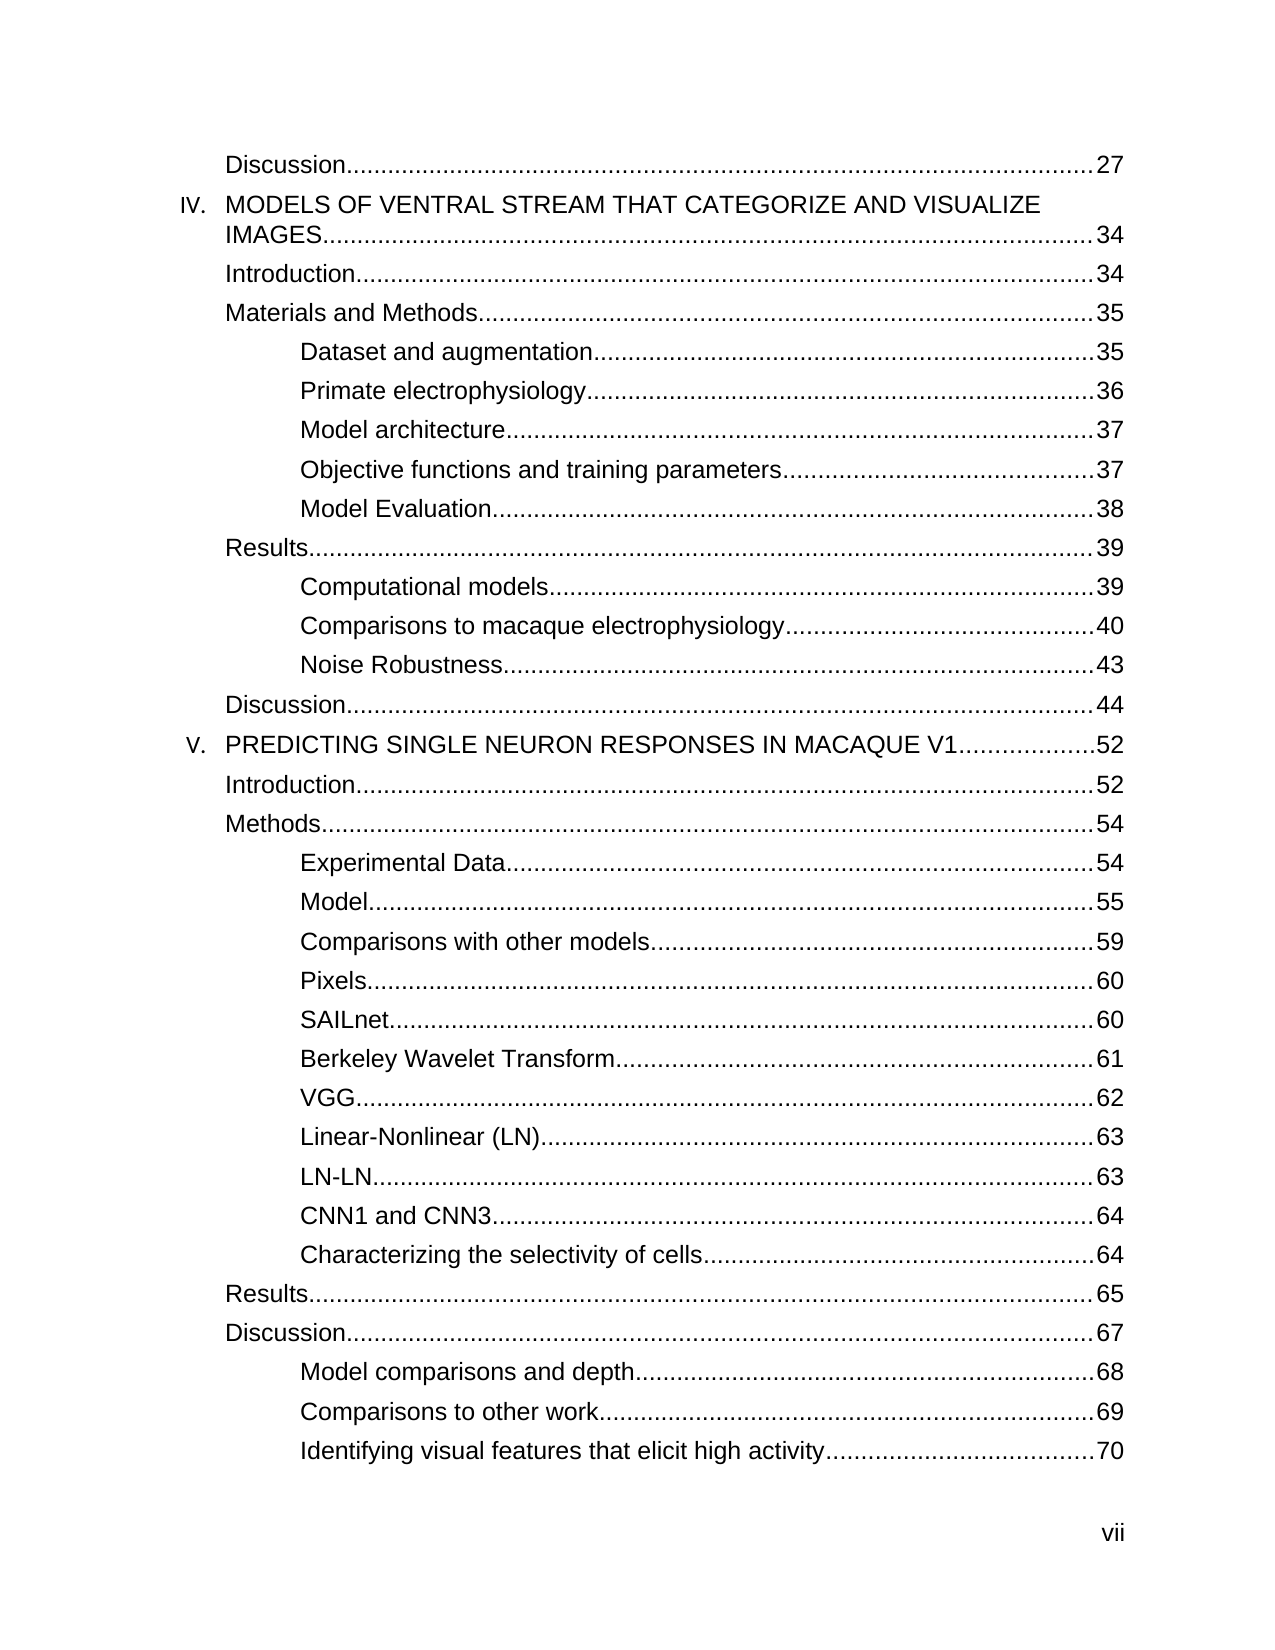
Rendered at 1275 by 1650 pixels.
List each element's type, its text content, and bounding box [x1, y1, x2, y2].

text Model architecture 37 [300, 416, 1125, 444]
text Characterizing the selectivity of cells 64 [300, 1240, 1125, 1268]
text Materials and Methods 35 [225, 298, 1125, 327]
text Introduction 34 [225, 259, 1125, 288]
text Discussion 67 [225, 1318, 1125, 1347]
text Identifying visual features that elicit high activity 70 [300, 1436, 1125, 1464]
text Comparisons with other models 59 [300, 926, 1125, 955]
text CNN1 and CNN3 64 [300, 1201, 1125, 1229]
text Noise Robustness 43 [300, 651, 1125, 679]
text Linear-Nonlinear (LN) 63 [300, 1122, 1125, 1151]
text Results 65 [225, 1279, 1125, 1308]
text VGG 62 [300, 1083, 1125, 1112]
text Discussion 44 [225, 690, 1125, 718]
text SAILnet 60 [300, 1005, 1125, 1033]
text Objective functions and training parameters 37 [300, 455, 1125, 483]
text MODELS OF VENTRAL STREAM THAT CATEGORIZE AND VISUALIZE IMAGES 34 [206, 189, 1125, 248]
text PREDICTING SINGLE NEURON RESPONSES IN MACAQUE V1 52 [206, 729, 1125, 759]
text Dataset and augmentation 35 [300, 337, 1125, 366]
text Computational models 39 [300, 572, 1125, 601]
text LN-LN 63 [300, 1161, 1125, 1190]
text Comparisons to other work 69 [300, 1396, 1125, 1425]
text Methods 54 [225, 809, 1125, 838]
text Comparisons to macaque electrophysiology 40 [300, 611, 1125, 640]
text Primate electrophysiology 36 [300, 376, 1125, 405]
text Model Evaluation 38 [300, 494, 1125, 523]
text Model comparisons and depth 68 [300, 1357, 1125, 1386]
text Model 55 [300, 887, 1125, 916]
text Experimental Data 54 [300, 848, 1125, 877]
text Pixels 60 [300, 966, 1125, 994]
text Results 39 [225, 533, 1125, 562]
text Berkeley Wavelet Transform 61 [300, 1044, 1125, 1073]
text Introduction 52 [225, 770, 1125, 798]
text Discussion 27 [225, 150, 1125, 179]
